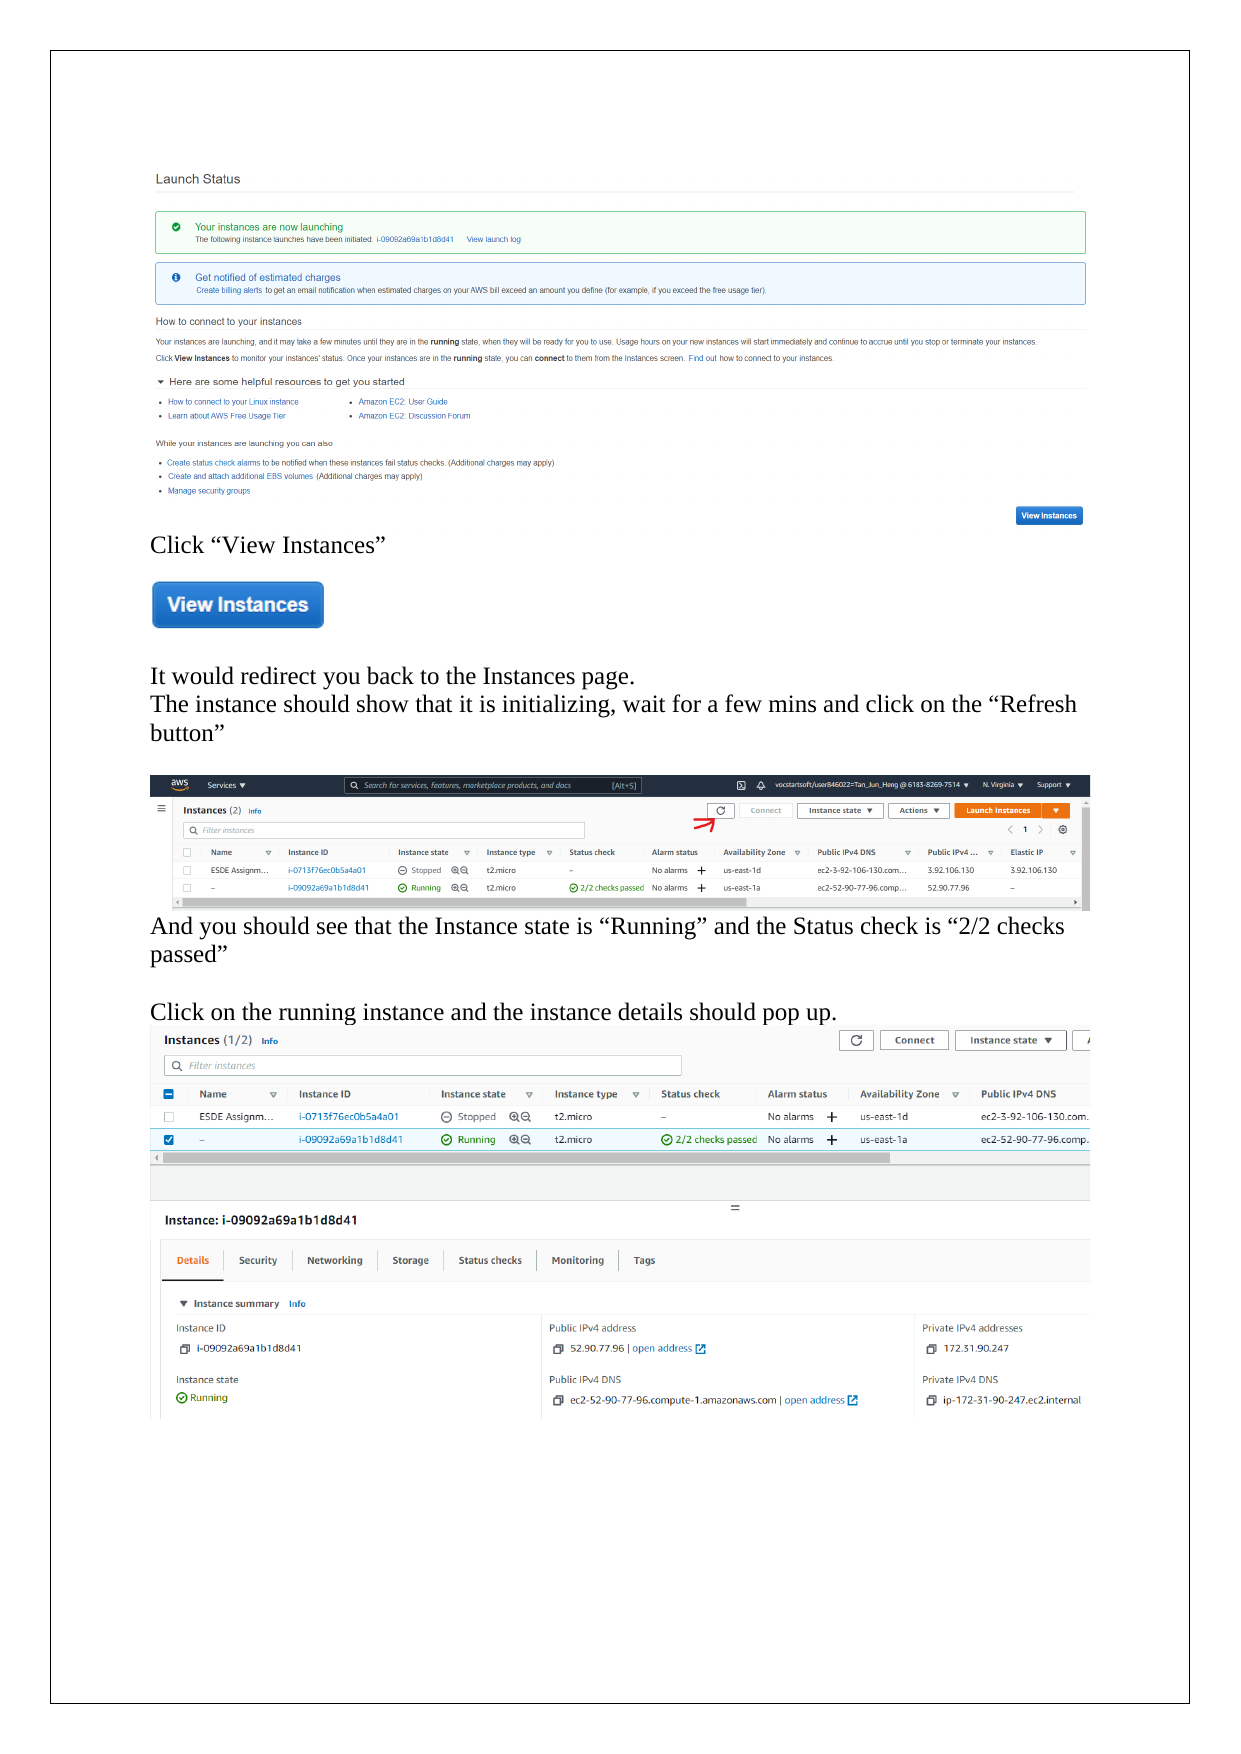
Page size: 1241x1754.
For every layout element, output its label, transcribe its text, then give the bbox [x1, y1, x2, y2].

picture [150, 775, 1091, 911]
text Click on the running instance and the instance details should pop up. [150, 997, 1090, 1025]
text The instance should show that it is initializing, wait for a few mins and click on the “Refresh button” [150, 689, 1090, 747]
text And you should see that the Instance state is “Running” and the Status check is “2/2 checks passed” [150, 911, 1090, 968]
picture [150, 150, 1091, 531]
text It would redirect you back to the Instances page. [150, 661, 1090, 689]
text Click “View Instances” [150, 531, 1090, 559]
picture [150, 578, 329, 632]
picture [150, 1025, 1091, 1419]
